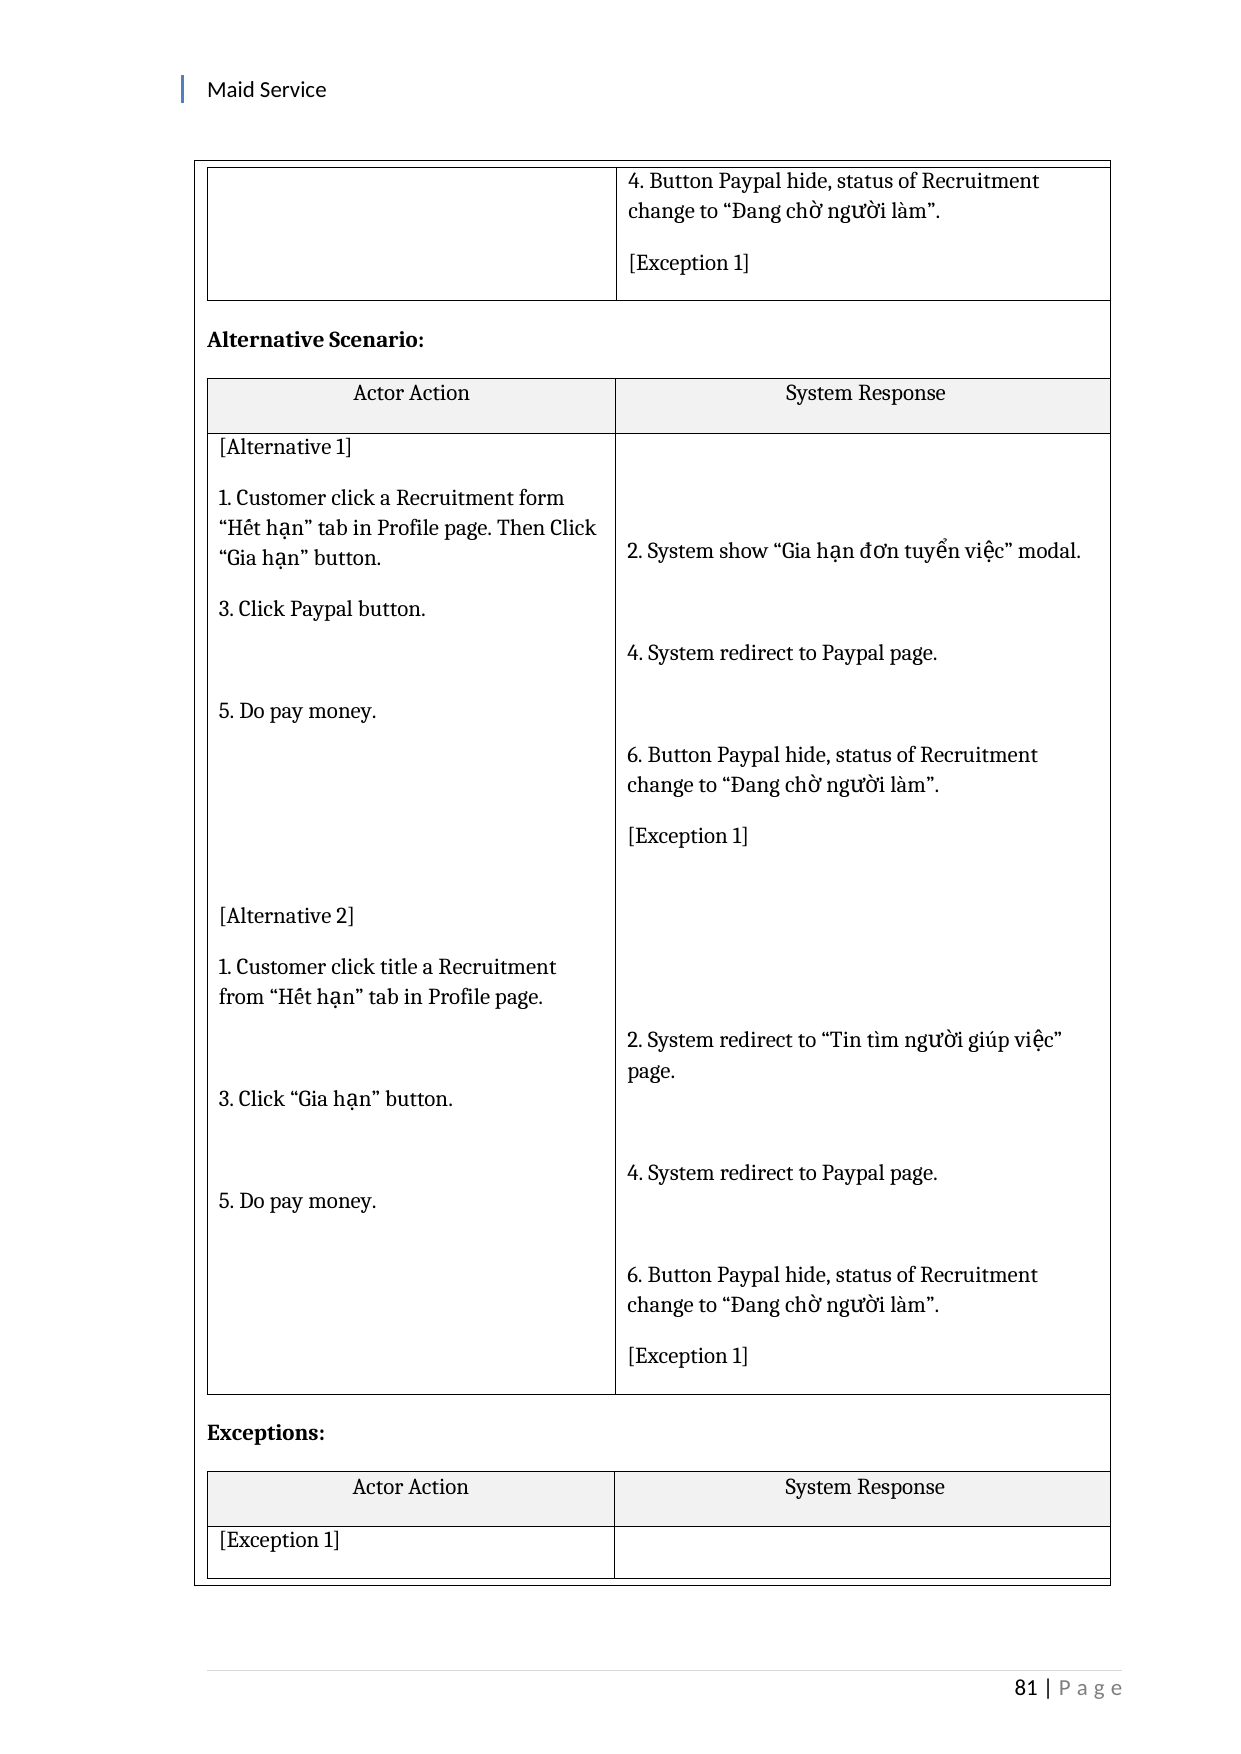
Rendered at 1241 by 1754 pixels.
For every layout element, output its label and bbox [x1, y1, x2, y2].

table_cell [195, 161, 1110, 1585]
